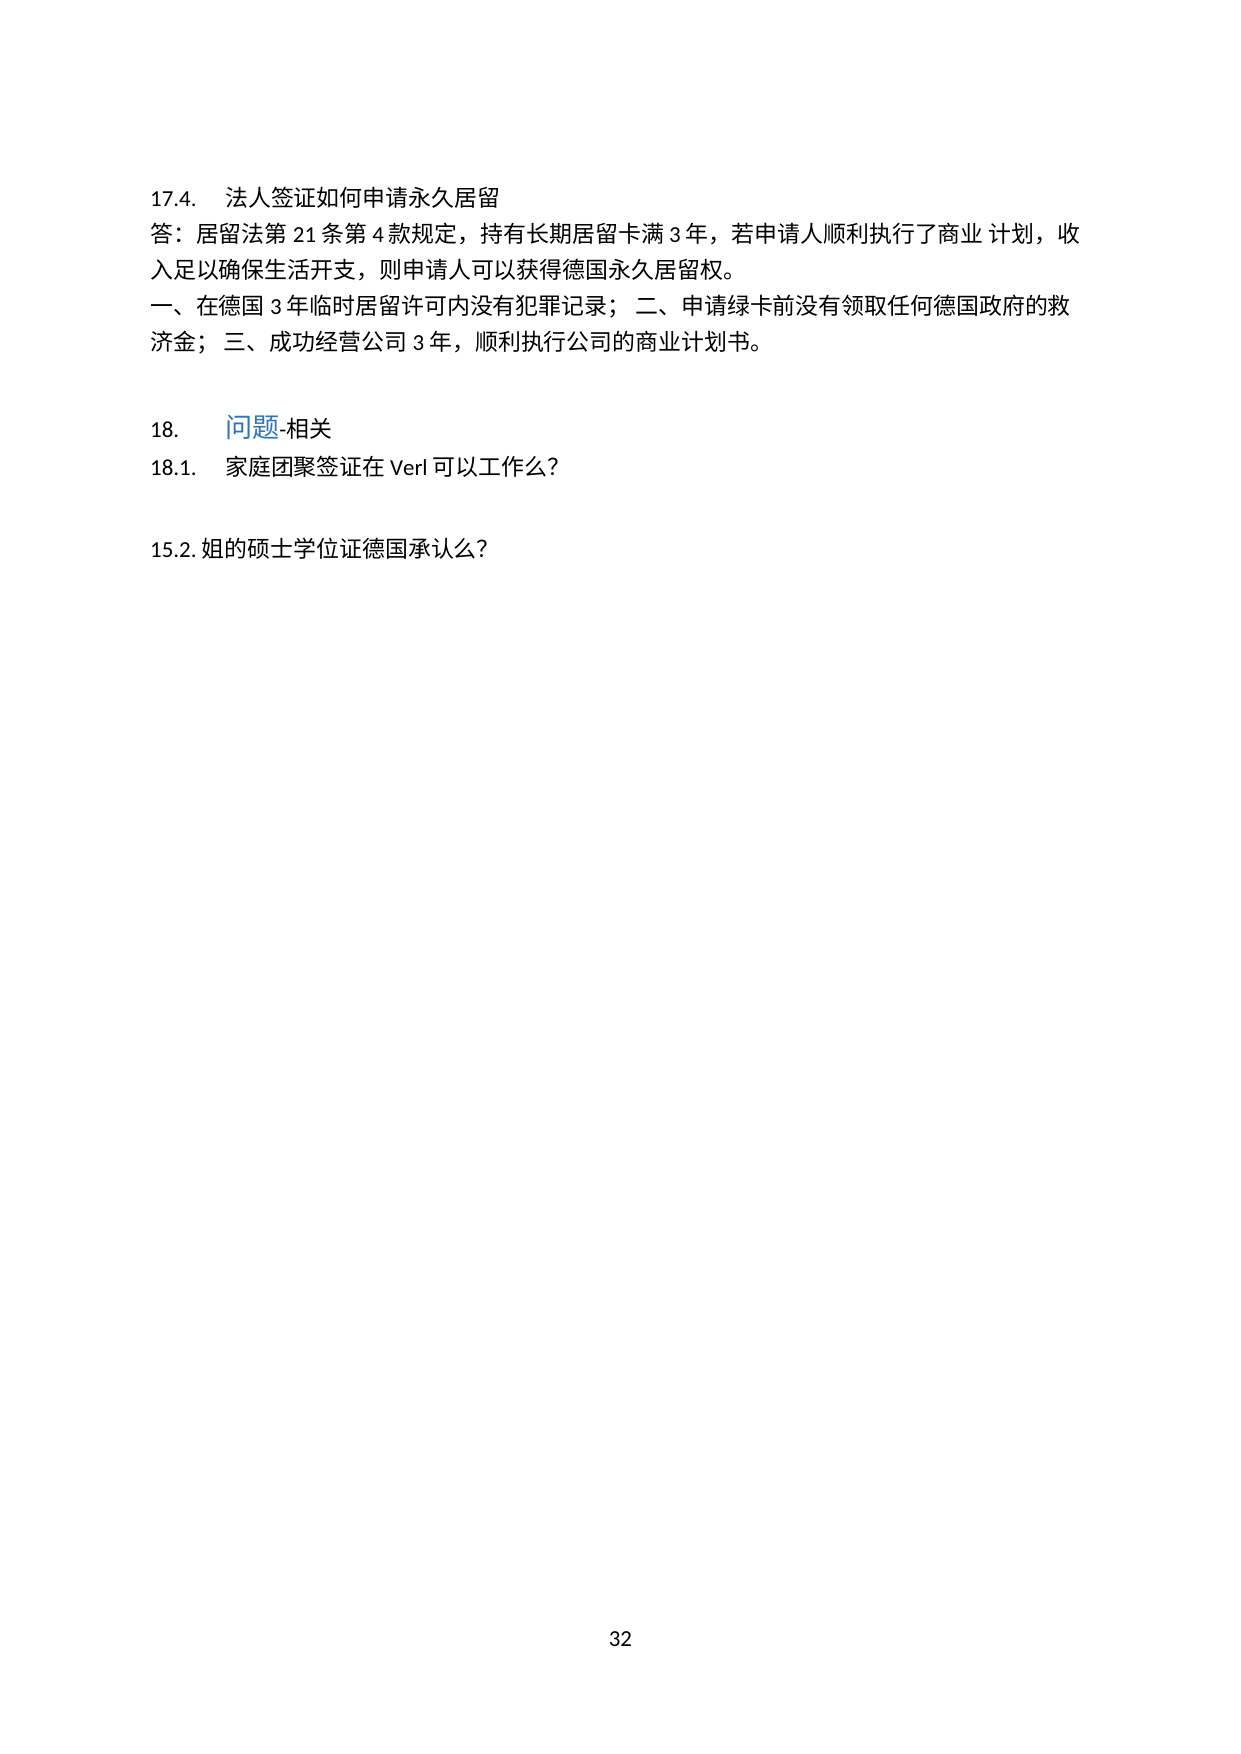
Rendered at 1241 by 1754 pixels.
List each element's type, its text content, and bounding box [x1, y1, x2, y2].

list 法人签证如何申请永久居留 [150, 180, 1090, 213]
text 15.2. 姐的硕士学位证德国承认么？ [150, 531, 1090, 564]
subtitle 问题-相关 [150, 406, 1090, 446]
list 家庭团聚签证在Verl可以工作么？ [150, 449, 1090, 482]
list 答：居留法第 21 条第 4 款规定，持有长期居留卡满 3 年，若申请人顺利执行了商业 计划，收入足以确保生活开支，则申请人可以获得德国永久居留权。 [150, 216, 1090, 285]
list 一、在德国 3 年临时居留许可内没有犯罪记录； 二、申请绿卡前没有领取任何德国政府的救济金； 三、成功经营公司 3 年，顺利执行公司的商业计划书。 [150, 288, 1090, 357]
